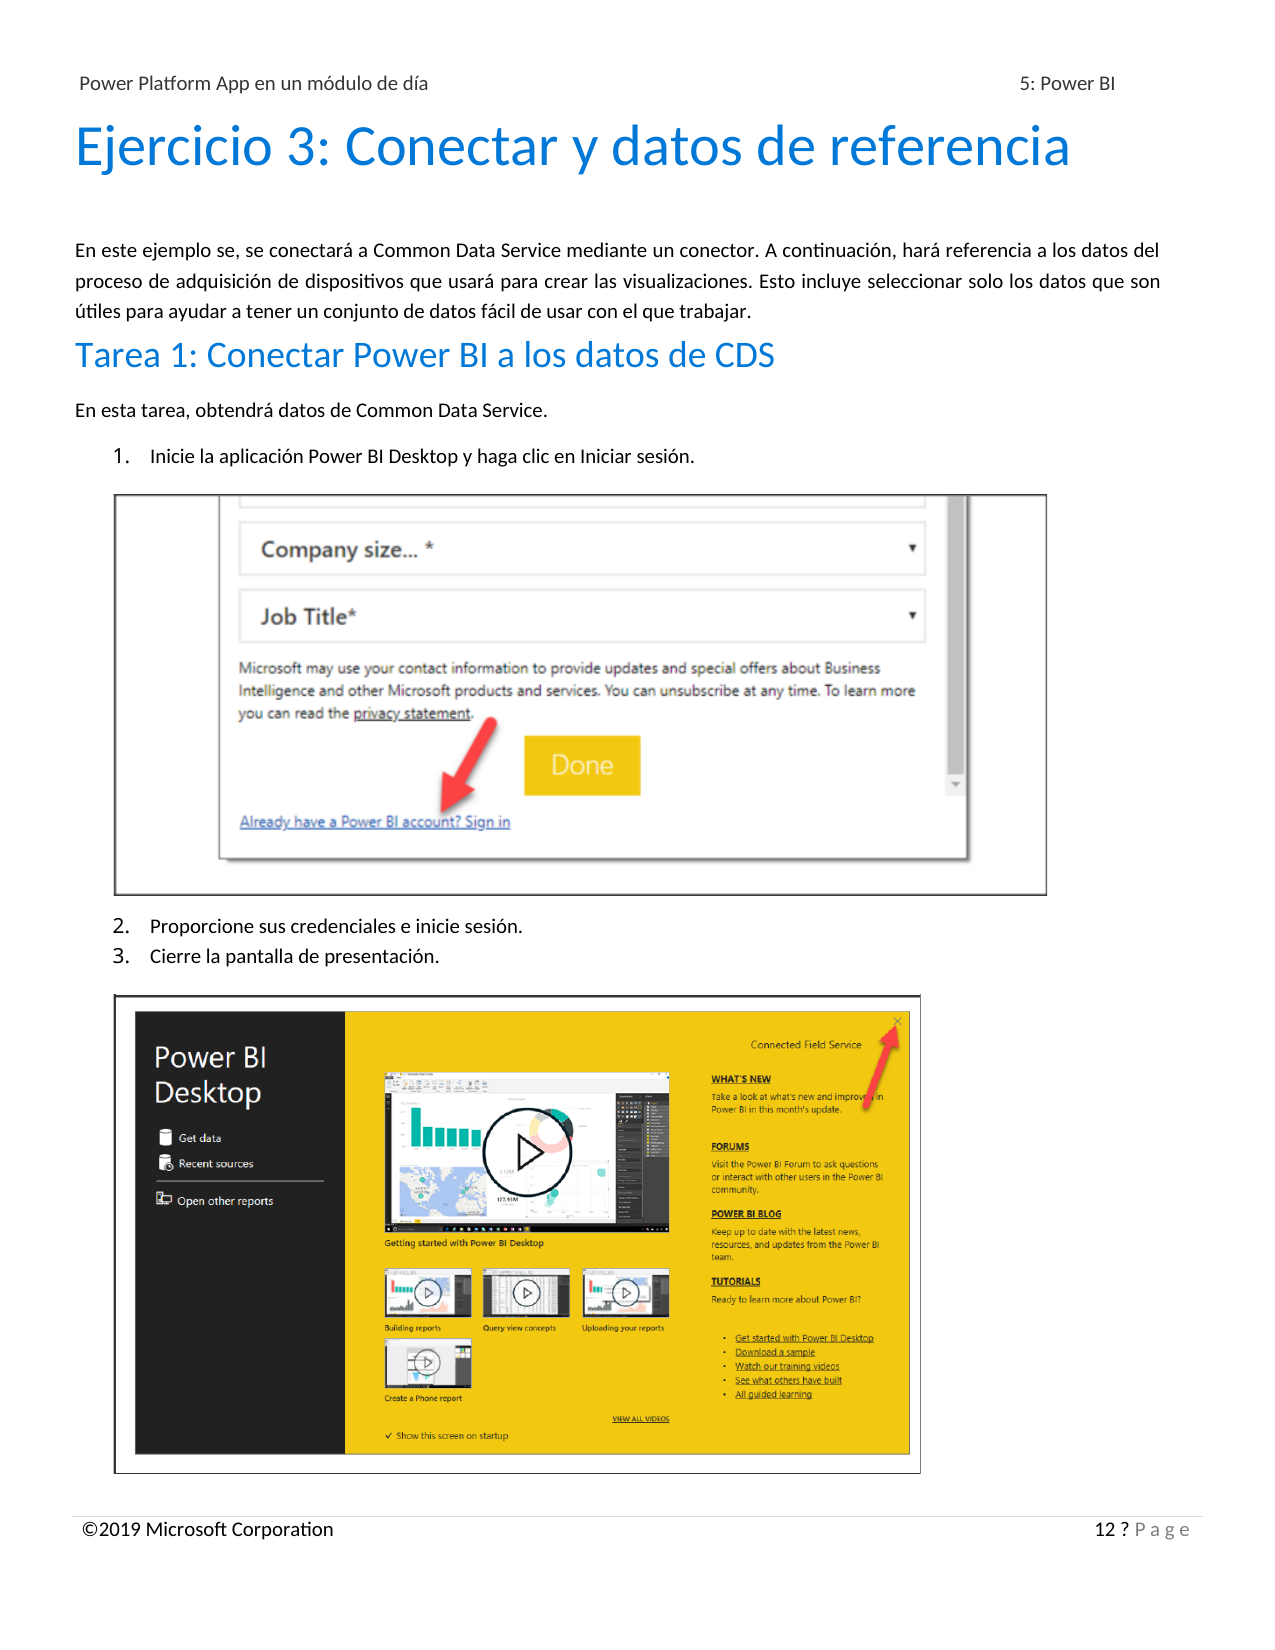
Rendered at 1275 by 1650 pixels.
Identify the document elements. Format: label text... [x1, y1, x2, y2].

list Inicie la aplicación Power BI Desktop y haga clic en Iniciar sesión. [112, 441, 1196, 470]
list Cierre la pantalla de presentación. [112, 941, 1196, 970]
picture [113, 994, 921, 1474]
text Tarea 1: Conectar Power BI a los datos de CDS [75, 331, 1196, 377]
list Proporcione sus credenciales e inicie sesión. [112, 911, 1196, 939]
text ©2019 Microsoft Corporation 12 ? P a g e [81, 1517, 1196, 1542]
text En este ejemplo se, se conectará a Common Data Service mediante un conector. A continuación, hará referencia a los datos del proceso de adquisición de dispositivos que usará para crear las visualizaciones. Esto incluye seleccionar solo los datos que son útiles para ayudar a tener un conjunto de datos fácil de usar con el que trabajar. [75, 237, 1162, 324]
text Ejercicio 3: Conectar y datos de referencia [75, 109, 1196, 180]
picture [113, 494, 1048, 896]
text Power Platform App en un módulo de día 5: Power BI [79, 71, 1196, 96]
text En esta tarea, obtendrá datos de Common Data Service. [75, 397, 1196, 423]
